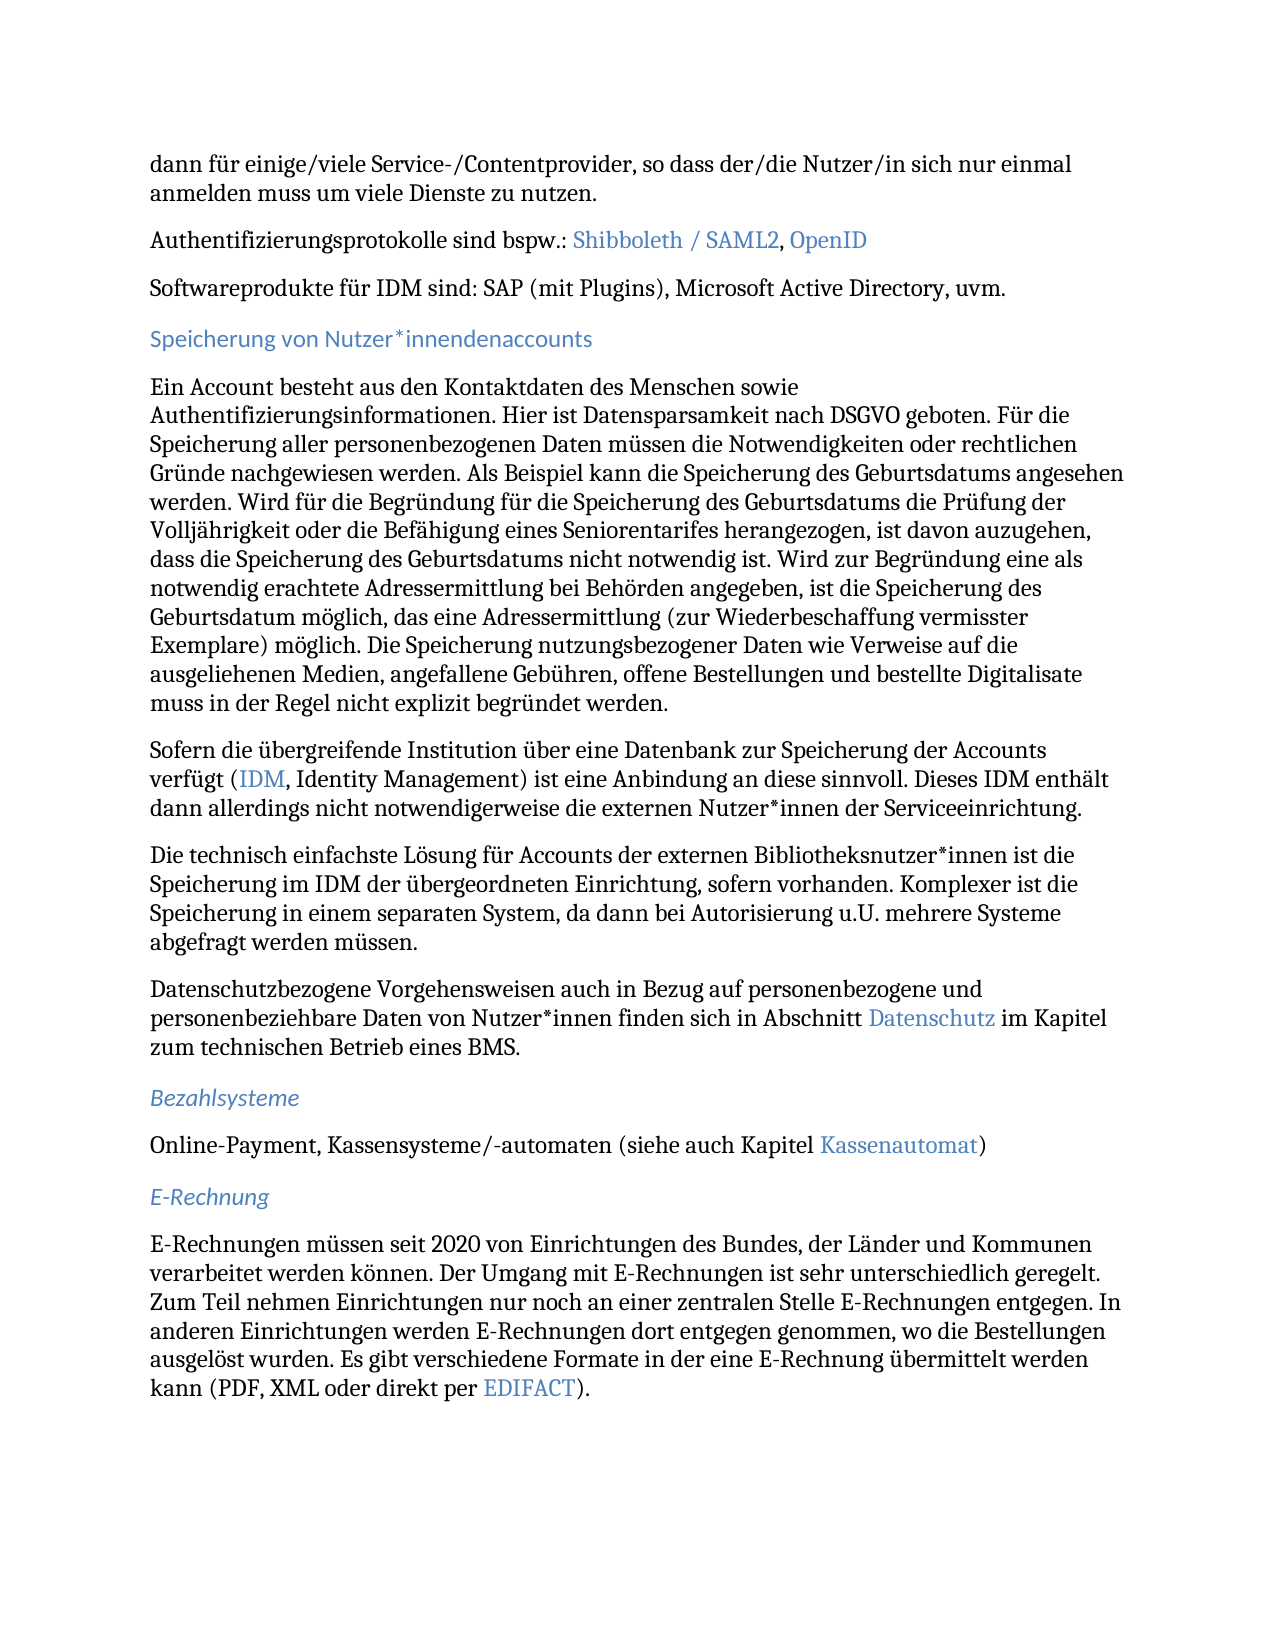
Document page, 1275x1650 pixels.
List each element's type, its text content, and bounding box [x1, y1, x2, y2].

text Ein Account besteht aus den Kontaktdaten des Menschen sowie Authentifizierungsinformationen. Hier ist Datensparsamkeit nach DSGVO geboten. Für die Speicherung aller personenbezogenen Daten müssen die Notwendigkeiten oder rechtlichen Gründe nachgewiesen werden. Als Beispiel kann die Speicherung des Geburtsdatums angesehen werden. Wird für die Begründung für die Speicherung des Geburtsdatums die Prüfung der Volljährigkeit oder die Befähigung eines Seniorentarifes herangezogen, ist davon auzugehen, dass die Speicherung des Geburtsdatums nicht notwendig ist. Wird zur Begründung eine als notwendig erachtete Adressermittlung bei Behörden angegeben, ist die Speicherung des Geburtsdatum möglich, das eine Adressermittlung (zur Wiederbeschaffung vermisster Exemplare) möglich. Die Speicherung nutzungsbezogener Daten wie Verweise auf die ausgeliehenen Medien, angefallene Gebühren, offene Bestellungen und bestellte Digitalisate muss in der Regel nicht explizit begründet werden. [150, 373, 1125, 718]
text Online-Payment, Kassensysteme/-automaten (siehe auch Kapitel Kassenautomat) [150, 1131, 1125, 1160]
text Softwareprodukte für IDM sind: SAP (mit Plugins), Microsoft Active Directory, uvm. [150, 274, 1125, 302]
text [150, 150, 1125, 207]
subtitle E-Rechnung [150, 1181, 1125, 1212]
subtitle Bezahlsysteme [150, 1082, 1125, 1113]
text Datenschutzbezogene Vorgehensweisen auch in Bezug auf personenbezogene und personenbeziehbare Daten von Nutzer*innen finden sich in Abschnitt Datenschutz im Kapitel zum technischen Betrieb eines BMS. [150, 975, 1125, 1061]
text Die technisch einfachste Lösung für Accounts der externen Bibliotheksnutzer*innen ist die Speicherung im IDM der übergeordneten Einrichtung, sofern vorhanden. Komplexer ist die Speicherung in einem separaten System, da dann bei Autorisierung u.U. mehrere Systeme abgefragt werden müssen. [150, 841, 1125, 956]
text E-Rechnungen müssen seit 2020 von Einrichtungen des Bundes, der Länder und Kommunen verarbeitet werden können. Der Umgang mit E-Rechnungen ist sehr unterschiedlich geregelt. Zum Teil nehmen Einrichtungen nur noch an einer zentralen Stelle E-Rechnungen entgegen. In anderen Einrichtungen werden E-Rechnungen dort entgegen genommen, wo die Bestellungen ausgelöst wurden. Es gibt verschiedene Formate in der eine E-Rechnung übermittelt werden kann (PDF, XML oder direkt per EDIFACT). [150, 1230, 1125, 1403]
text Authentifizierungsprotokolle sind bspw.: Shibboleth / SAML2, OpenID [150, 226, 1125, 255]
subtitle Speicherung von Nutzer*innendenaccounts [150, 323, 1125, 354]
text Sofern die übergreifende Institution über eine Datenbank zur Speicherung der Accounts verfügt (IDM, Identity Management) ist eine Anbindung an diese sinnvoll. Dieses IDM enthält dann allerdings nicht notwendigerweise die externen Nutzer*innen der Serviceeinrichtung. [150, 736, 1125, 823]
